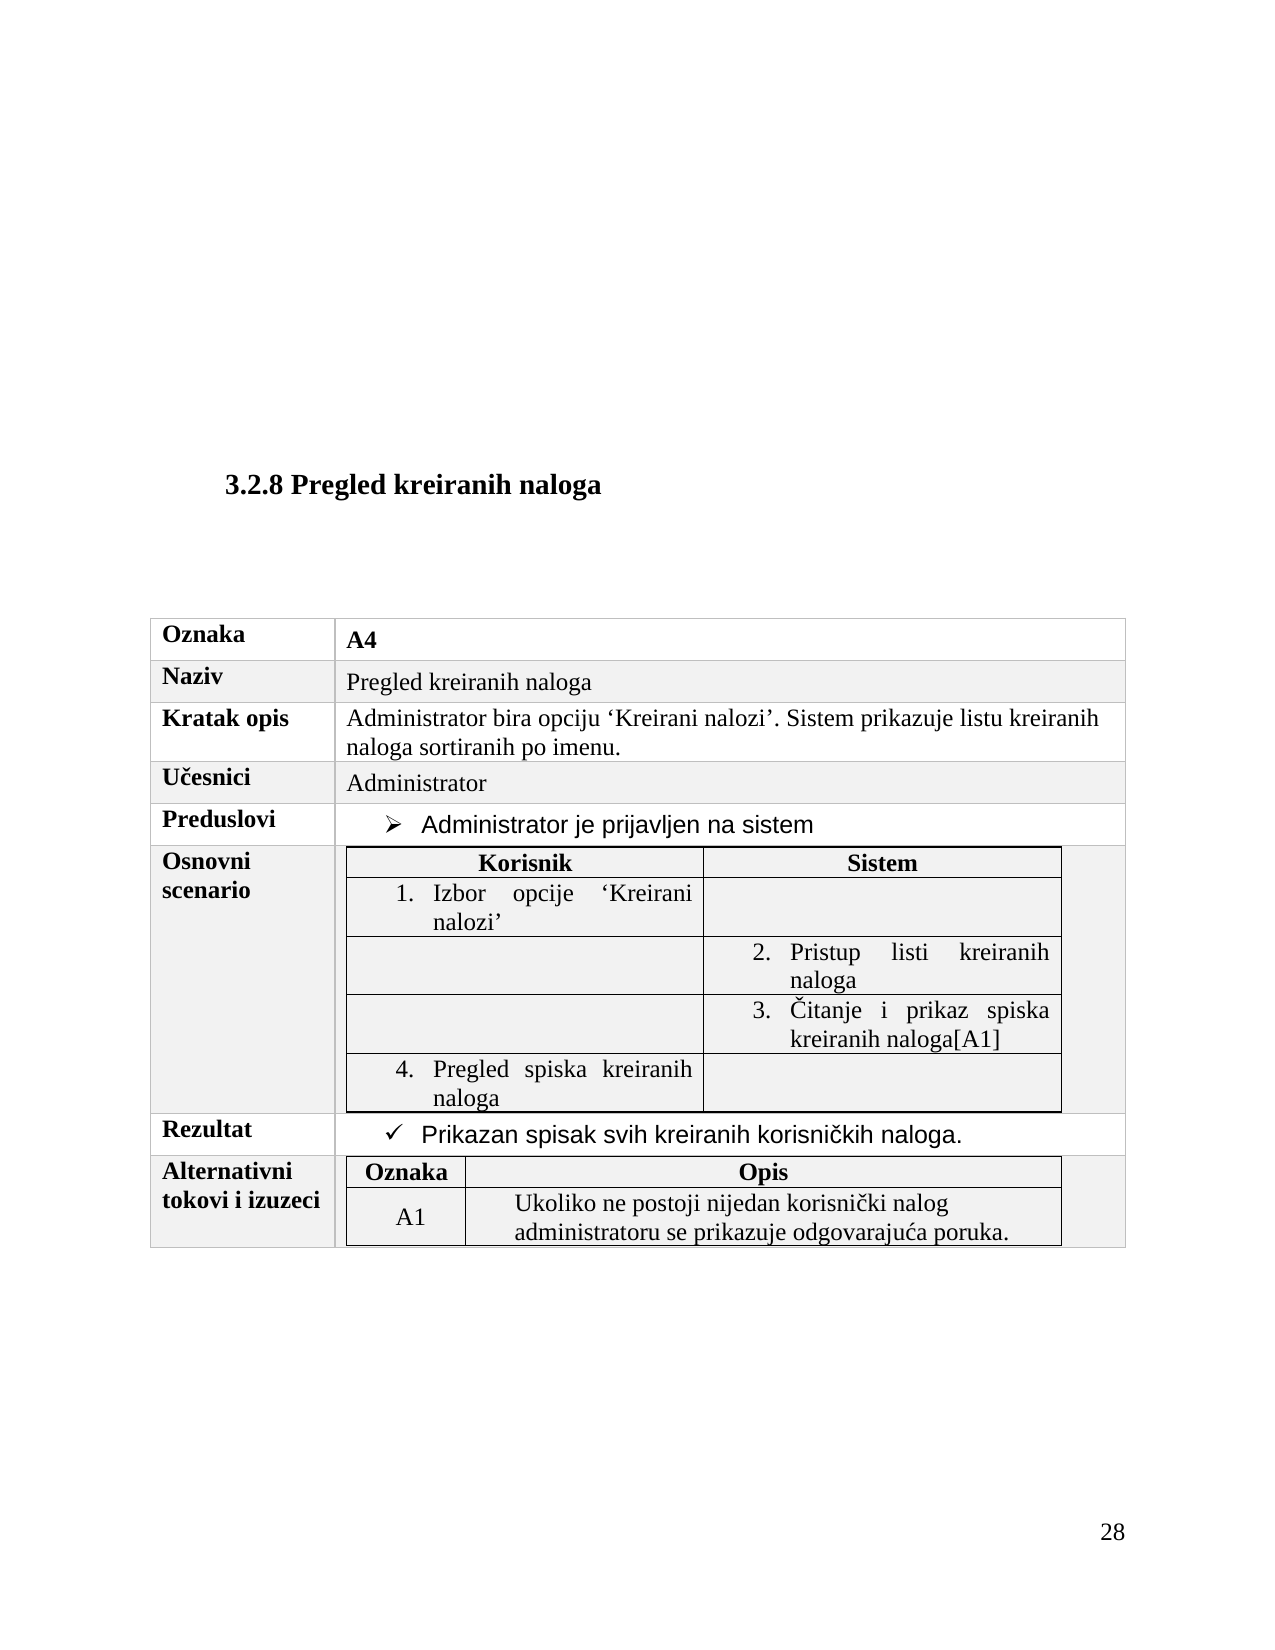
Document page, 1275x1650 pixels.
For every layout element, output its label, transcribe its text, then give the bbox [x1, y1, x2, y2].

table_cell [704, 995, 1061, 1053]
table_header A4 [336, 619, 1125, 660]
table_cell Osnovni scenario [151, 846, 334, 1113]
table_cell [347, 1054, 703, 1111]
table_cell [347, 995, 703, 1053]
table_cell Preduslovi [151, 804, 334, 845]
table_cell [704, 937, 1061, 994]
table_cell Kratak opis [151, 703, 334, 761]
table_cell [336, 846, 346, 1113]
table_cell Naziv [151, 661, 334, 702]
table_cell Rezultat [151, 1114, 334, 1155]
table_cell [1062, 846, 1125, 1113]
table_cell [347, 937, 703, 994]
table_cell [347, 848, 703, 877]
table_cell Administrator je prijavljen na sistem [336, 804, 1125, 845]
table_cell Administrator [336, 762, 1125, 803]
table_cell [704, 848, 1061, 877]
table_header Oznaka [151, 619, 334, 660]
table_cell [347, 878, 703, 936]
table_cell [336, 1156, 1125, 1247]
table_cell Učesnici [151, 762, 334, 803]
table_cell Administrator bira opciju ‘Kreirani nalozi’. Sistem prikazuje listu kreiranih naloga sortiranih po imenu. [336, 703, 1125, 761]
table_cell Pregled kreiranih naloga [336, 661, 1125, 702]
text 3.2.8 Pregled kreiranih naloga [150, 467, 1125, 500]
table_cell [704, 1054, 1061, 1111]
table_cell [704, 878, 1061, 936]
table_cell Alternativni tokovi i izuzeci [151, 1156, 334, 1247]
table_cell Prikazan spisak svih kreiranih korisničkih naloga. [336, 1114, 1125, 1155]
